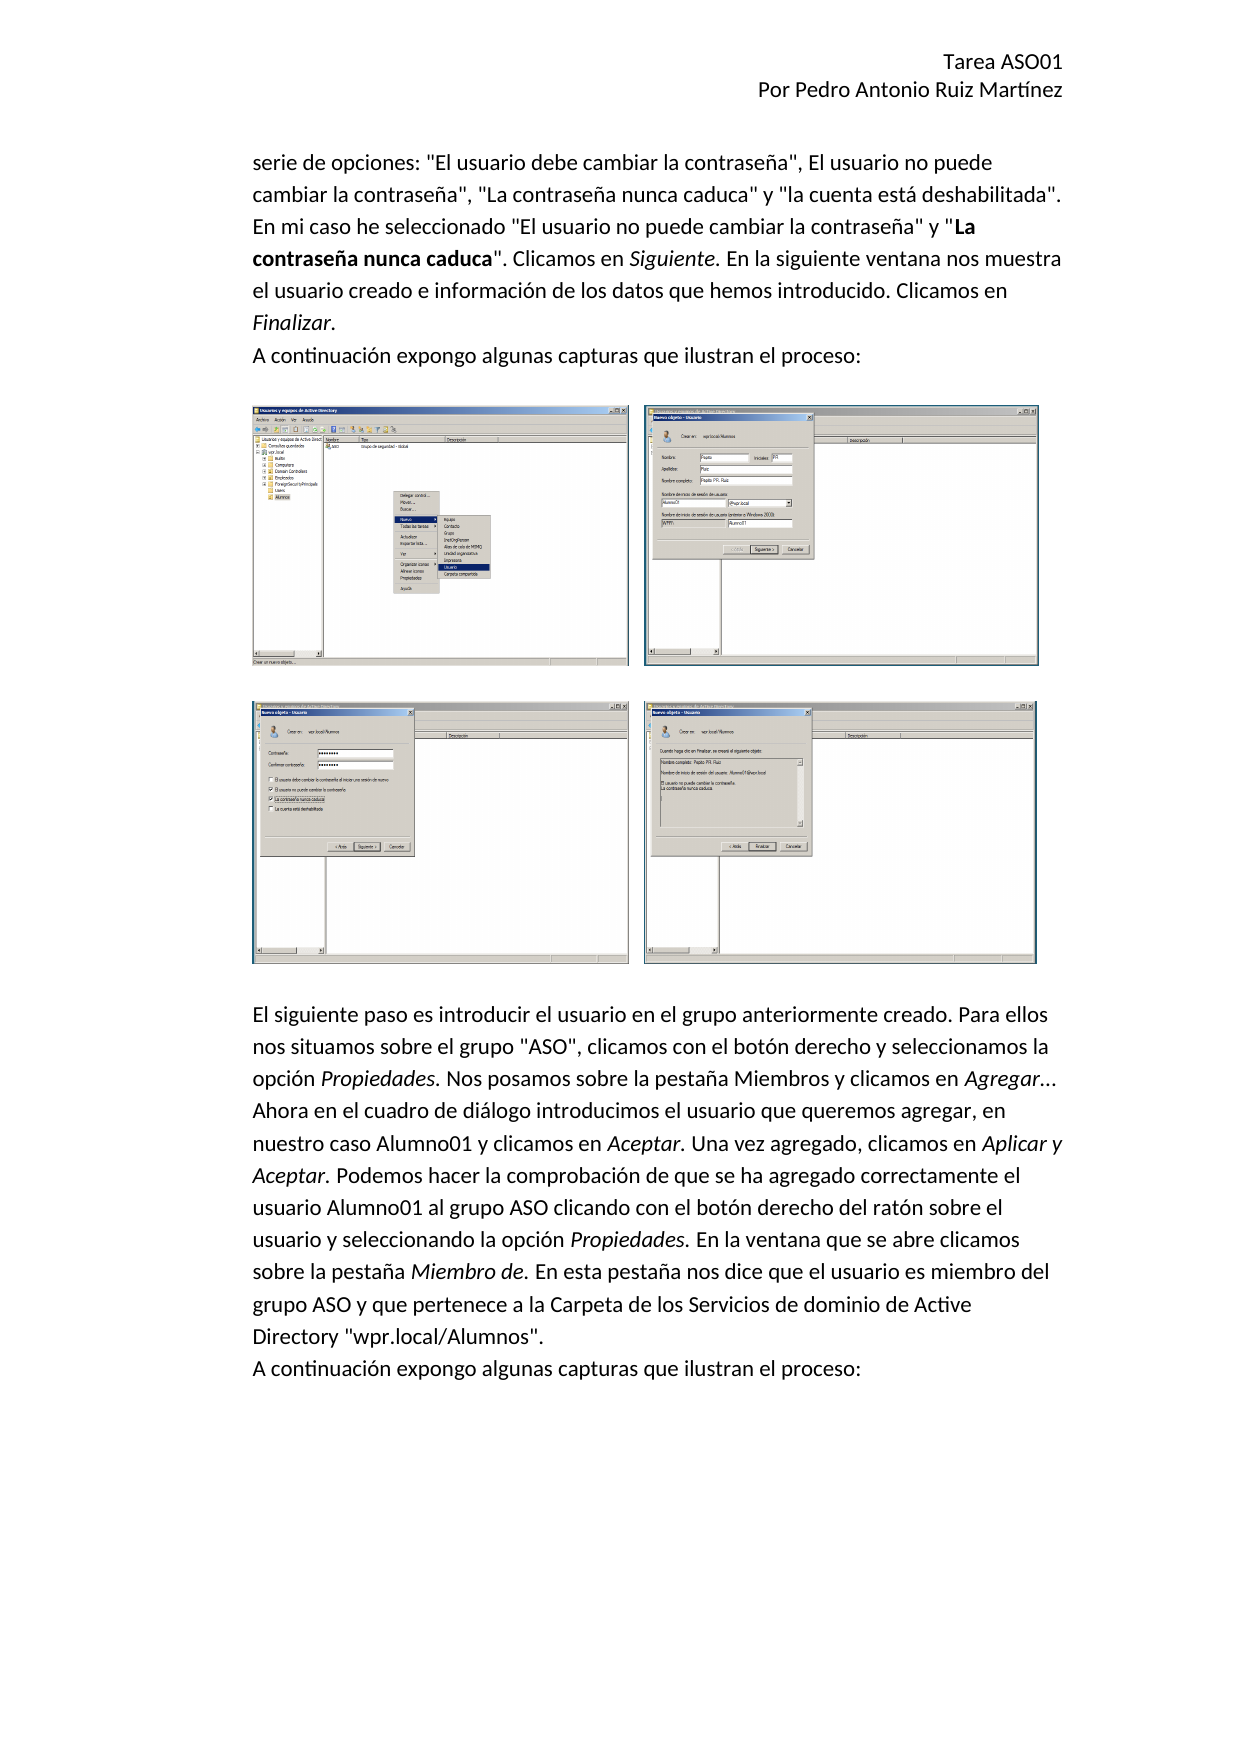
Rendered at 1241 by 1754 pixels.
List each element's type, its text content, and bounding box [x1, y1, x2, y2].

picture [252, 405, 629, 666]
picture [252, 701, 629, 964]
picture [644, 701, 1037, 964]
list Ahora en el cuadro de diálogo introducimos el usuario que queremos agregar, en nuestro caso Alumno01 y clicamos en Aceptar. Una vez agregado, clicamos en Aplicar y Aceptar. Podemos hacer la comprobación de que se ha agregado correctamente el usuario Alumno01 al grupo ASO clicando con el botón derecho del ratón sobre el usuario y seleccionando la opción Propiedades. En la ventana que se abre clicamos sobre la pestaña Miembro de. En esta pestaña nos dice que el usuario es miembro del grupo ASO y que pertenece a la Carpeta de los Servicios de dominio de Active Directory "wpr.local/Alumnos". [252, 1097, 1063, 1350]
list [252, 148, 1063, 337]
list A continuación expongo algunas capturas que ilustran el proceso: [252, 1354, 1063, 1382]
list A continuación expongo algunas capturas que ilustran el proceso: [252, 341, 1063, 369]
picture [644, 405, 1039, 666]
list El siguiente paso es introducir el usuario en el grupo anteriormente creado. Para ellos nos situamos sobre el grupo "ASO", clicamos con el botón derecho y seleccionamos la opción Propiedades. Nos posamos sobre la pestaña Miembros y clicamos en Agregar... [252, 1000, 1063, 1092]
